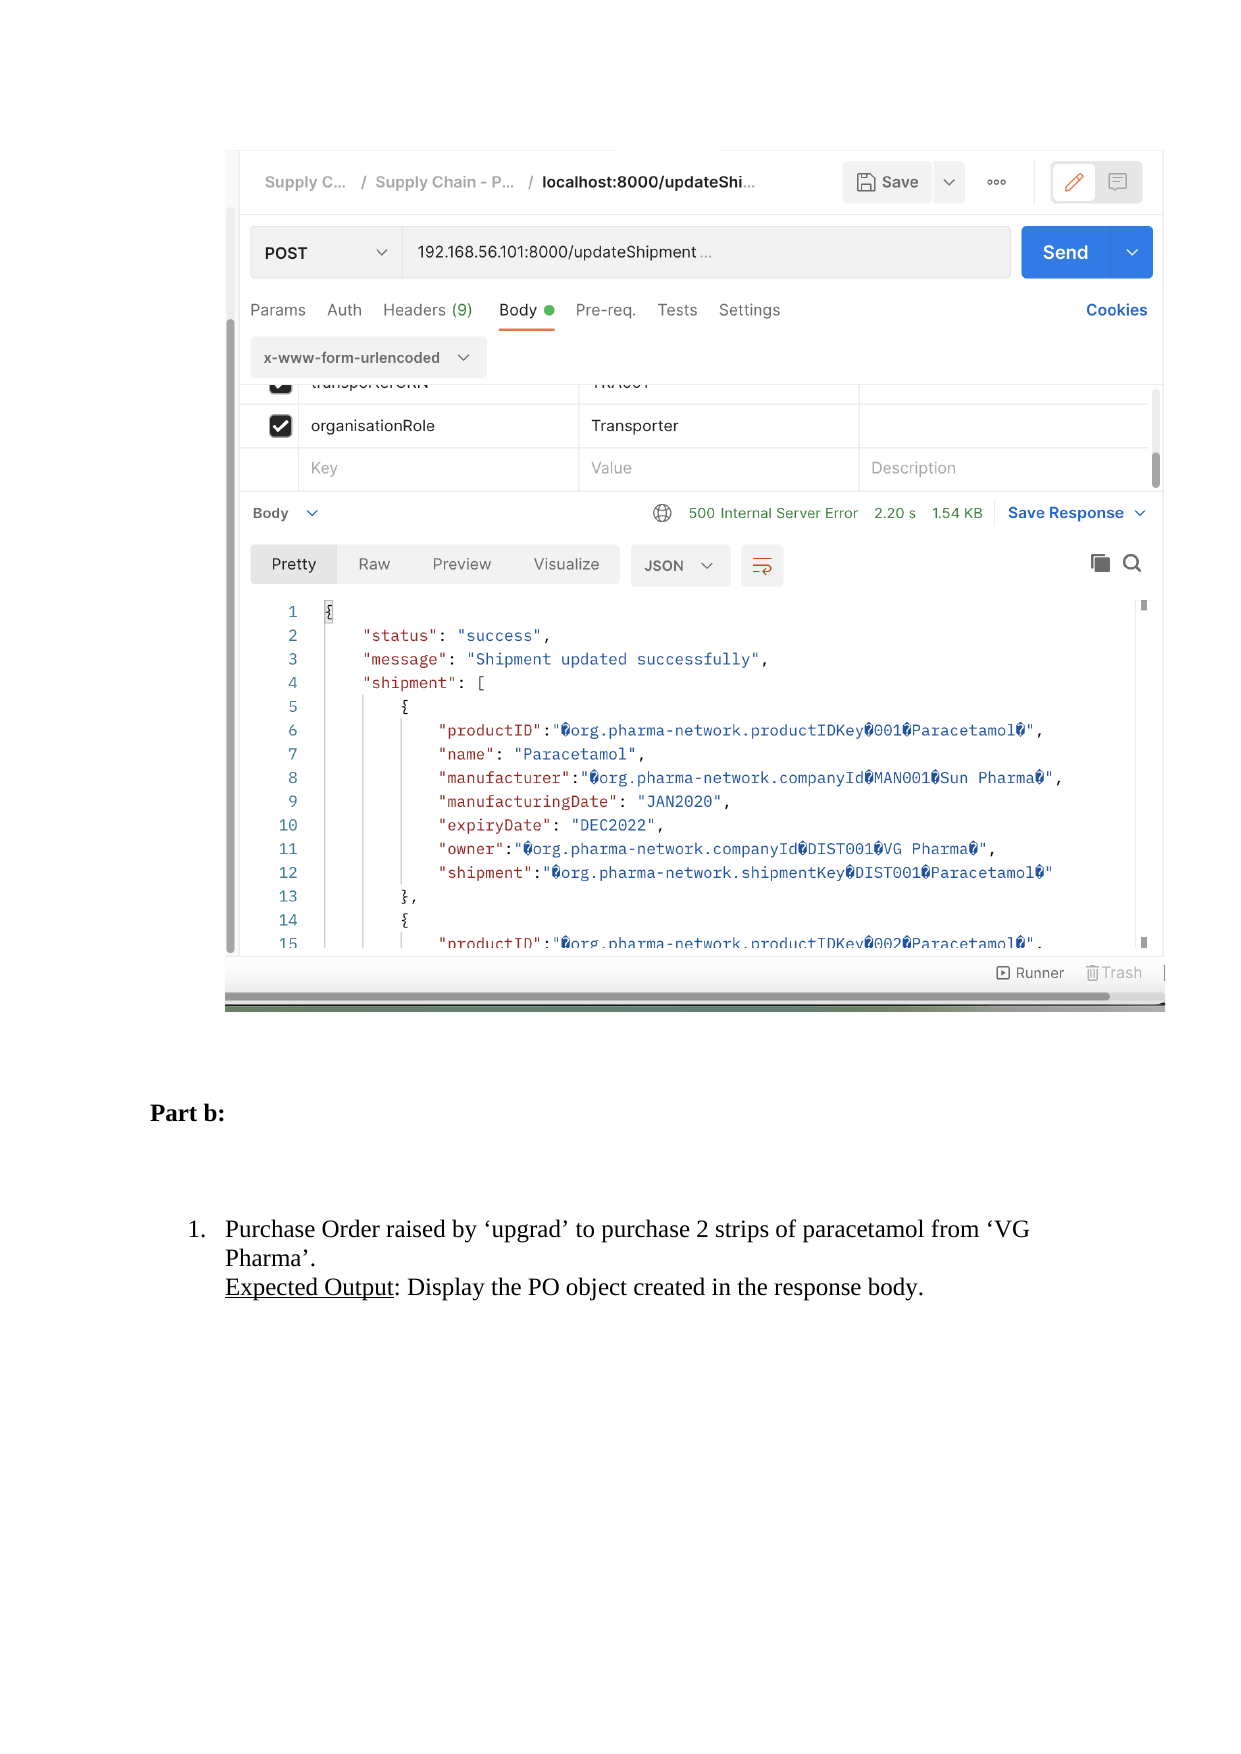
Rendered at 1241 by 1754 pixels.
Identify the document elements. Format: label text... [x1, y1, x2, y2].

text Part b: [150, 1098, 1090, 1127]
list Purchase Order raised by ‘upgrad’ to purchase 2 strips of paracetamol from ‘VG Pharma’. Expected Output: Display the PO object created in the response body. [187, 1214, 1090, 1301]
picture [225, 150, 1166, 1012]
